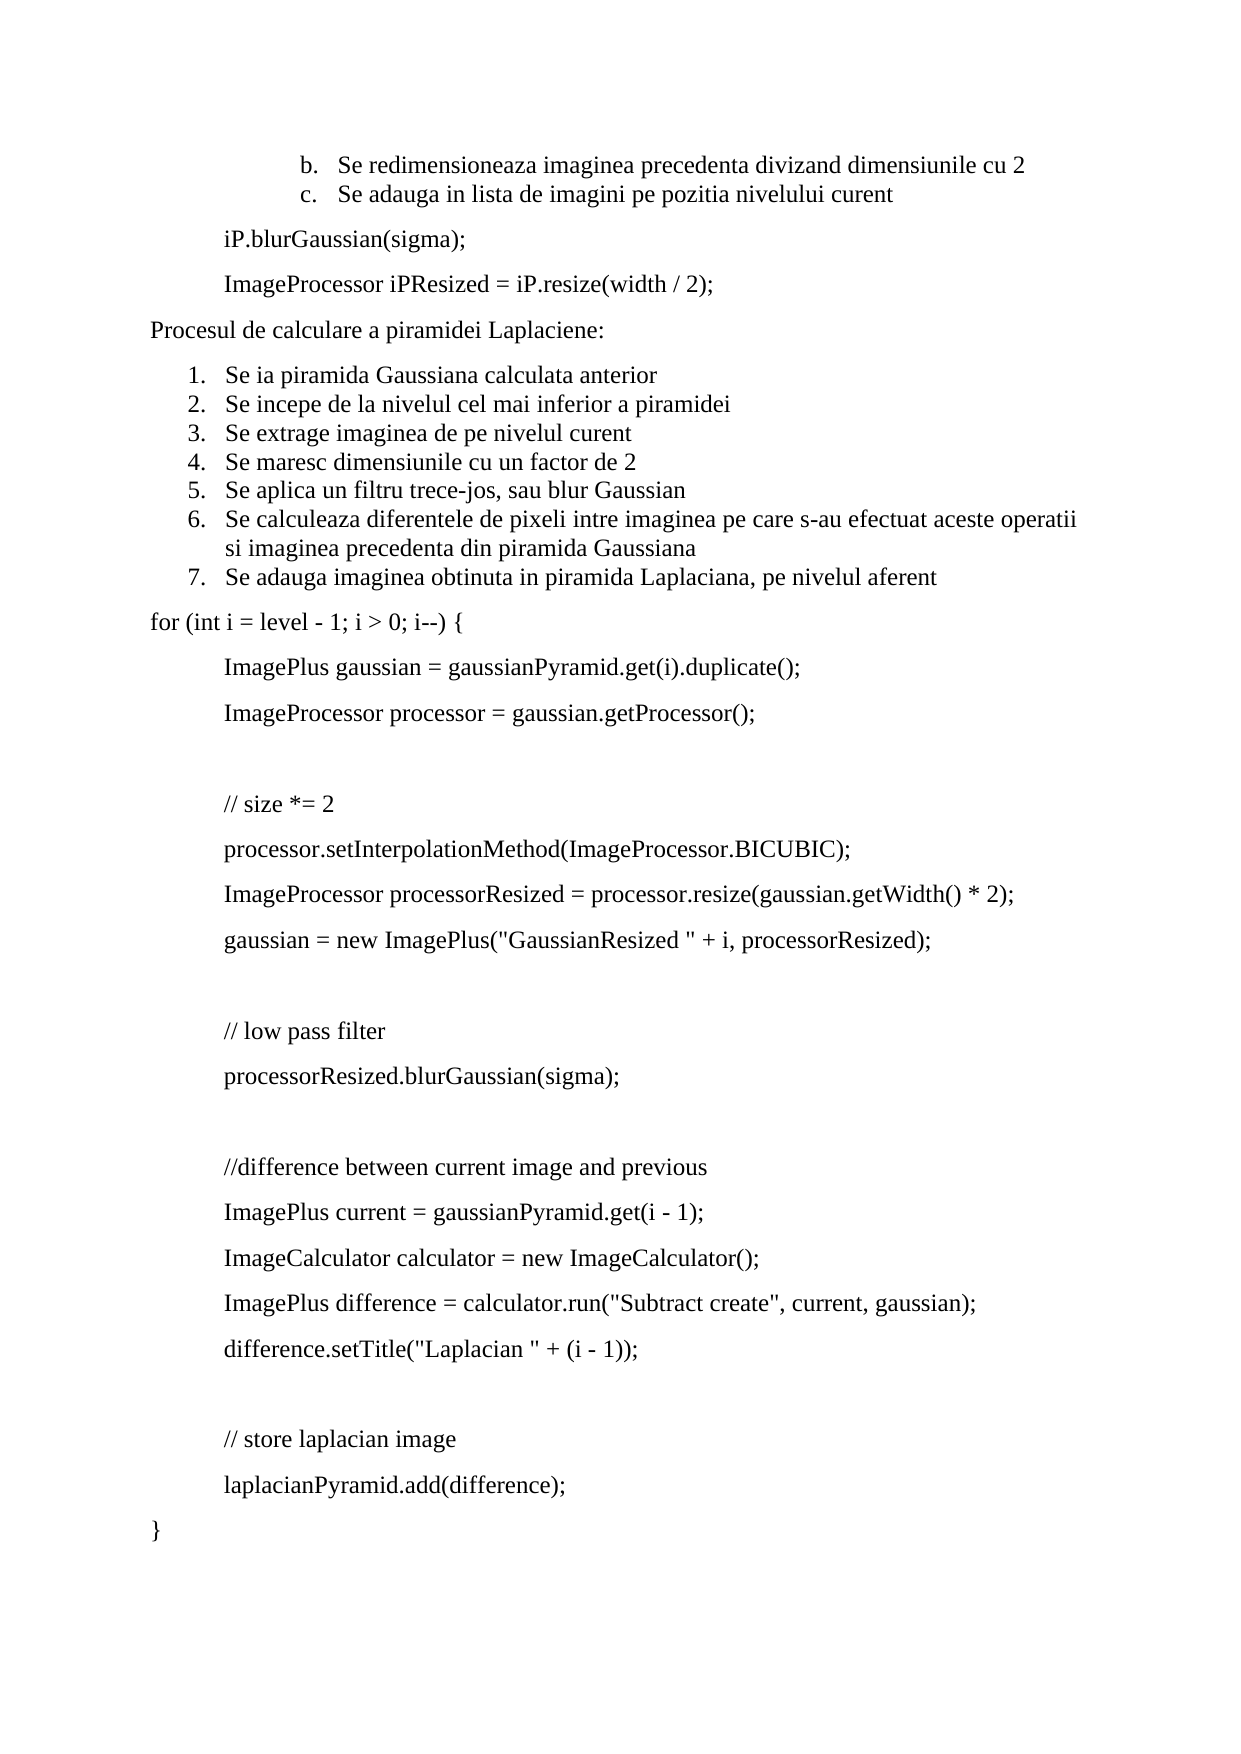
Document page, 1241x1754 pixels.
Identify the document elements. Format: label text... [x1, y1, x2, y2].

text } [150, 1515, 1090, 1544]
text ImagePlus gaussian = gaussianPyramid.get(i).duplicate(); [150, 652, 1090, 681]
text Procesul de calculare a piramidei Laplaciene: [150, 315, 1090, 344]
text ImageProcessor processorResized = processor.resize(gaussian.getWidth() * 2); [150, 879, 1090, 908]
text ImageProcessor processor = gaussian.getProcessor(); [150, 698, 1090, 727]
list Se aplica un filtru trece-jos, sau blur Gaussian [187, 475, 1090, 504]
text ImagePlus current = gaussianPyramid.get(i - 1); [150, 1197, 1090, 1226]
text laplacianPyramid.add(difference); [150, 1470, 1090, 1499]
text difference.setTitle("Laplacian " + (i - 1)); [150, 1334, 1090, 1362]
list Se redimensioneaza imaginea precedenta divizand dimensiunile cu 2 [300, 150, 1090, 179]
list Se ia piramida Gaussiana calculata anterior [187, 360, 1090, 389]
text //difference between current image and previous [150, 1152, 1090, 1181]
list Se adauga imaginea obtinuta in piramida Laplaciana, pe nivelul aferent [187, 562, 1090, 590]
text ImageCalculator calculator = new ImageCalculator(); [150, 1243, 1090, 1272]
text ImagePlus difference = calculator.run("Subtract create", current, gaussian); [150, 1288, 1090, 1317]
list Se calculeaza diferentele de pixeli intre imaginea pe care s-au efectuat aceste operatii si imaginea precedenta din piramida Gaussiana [187, 504, 1090, 562]
text for (int i = level - 1; i > 0; i--) { [150, 607, 1090, 636]
list Se adauga in lista de imagini pe pozitia nivelului curent [300, 179, 1090, 207]
text // low pass filter [150, 1016, 1090, 1044]
list Se extrage imaginea de pe nivelul curent [187, 418, 1090, 447]
text gaussian = new ImagePlus("GaussianResized " + i, processorResized); [150, 925, 1090, 954]
text // store laplacian image [150, 1424, 1090, 1453]
text processor.setInterpolationMethod(ImageProcessor.BICUBIC); [150, 834, 1090, 863]
text ImageProcessor iPResized = iP.resize(width / 2); [150, 269, 1090, 298]
text processorResized.blurGaussian(sigma); [150, 1061, 1090, 1090]
text iP.blurGaussian(sigma); [150, 224, 1090, 253]
text // size *= 2 [150, 789, 1090, 817]
list Se incepe de la nivelul cel mai inferior a piramidei [187, 389, 1090, 418]
list Se maresc dimensiunile cu un factor de 2 [187, 447, 1090, 475]
